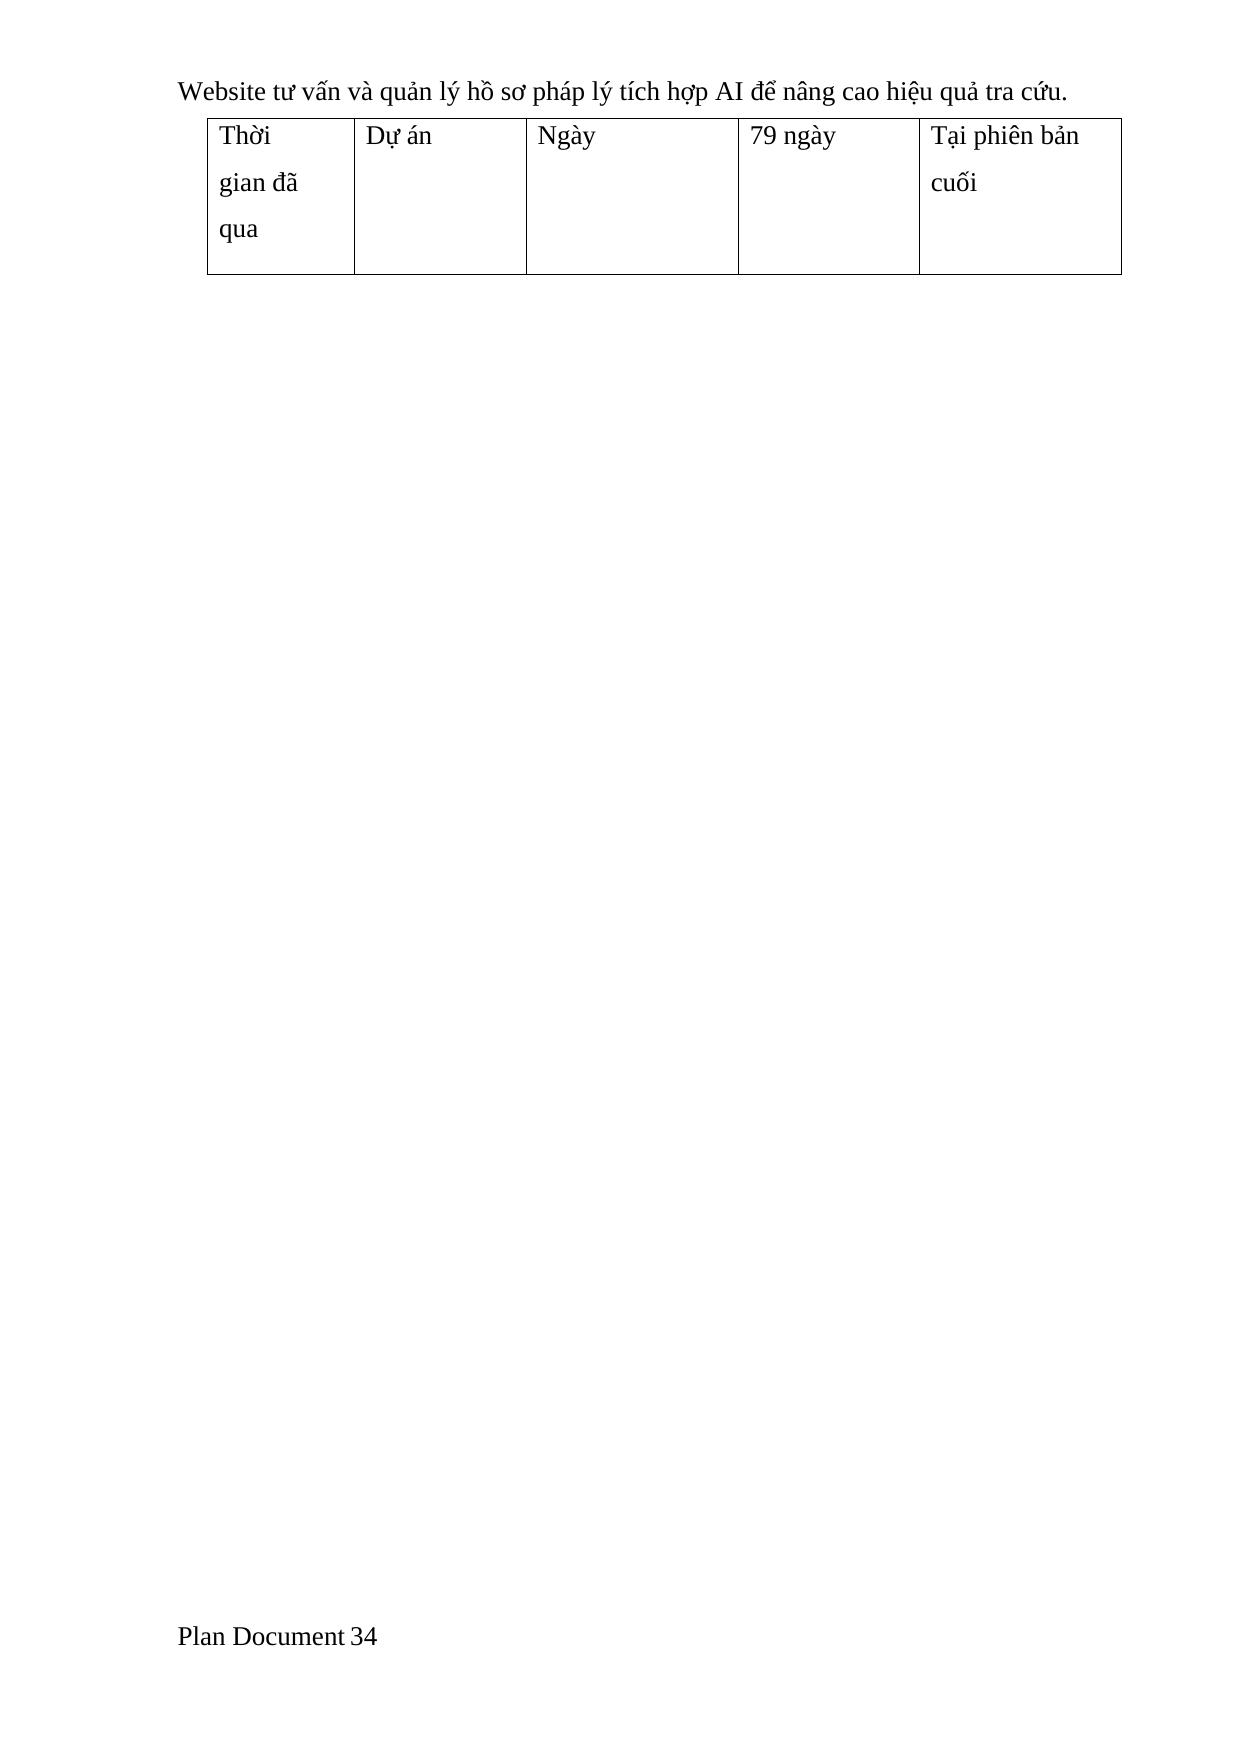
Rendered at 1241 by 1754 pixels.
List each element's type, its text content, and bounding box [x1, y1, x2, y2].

table_cell Dự án [355, 119, 526, 273]
table_cell Thời gian đã qua [208, 119, 354, 273]
table_cell Ngày [527, 119, 738, 273]
table_cell 79 ngày [739, 119, 919, 273]
table_cell Tại phiên bản cuối [920, 119, 1121, 273]
